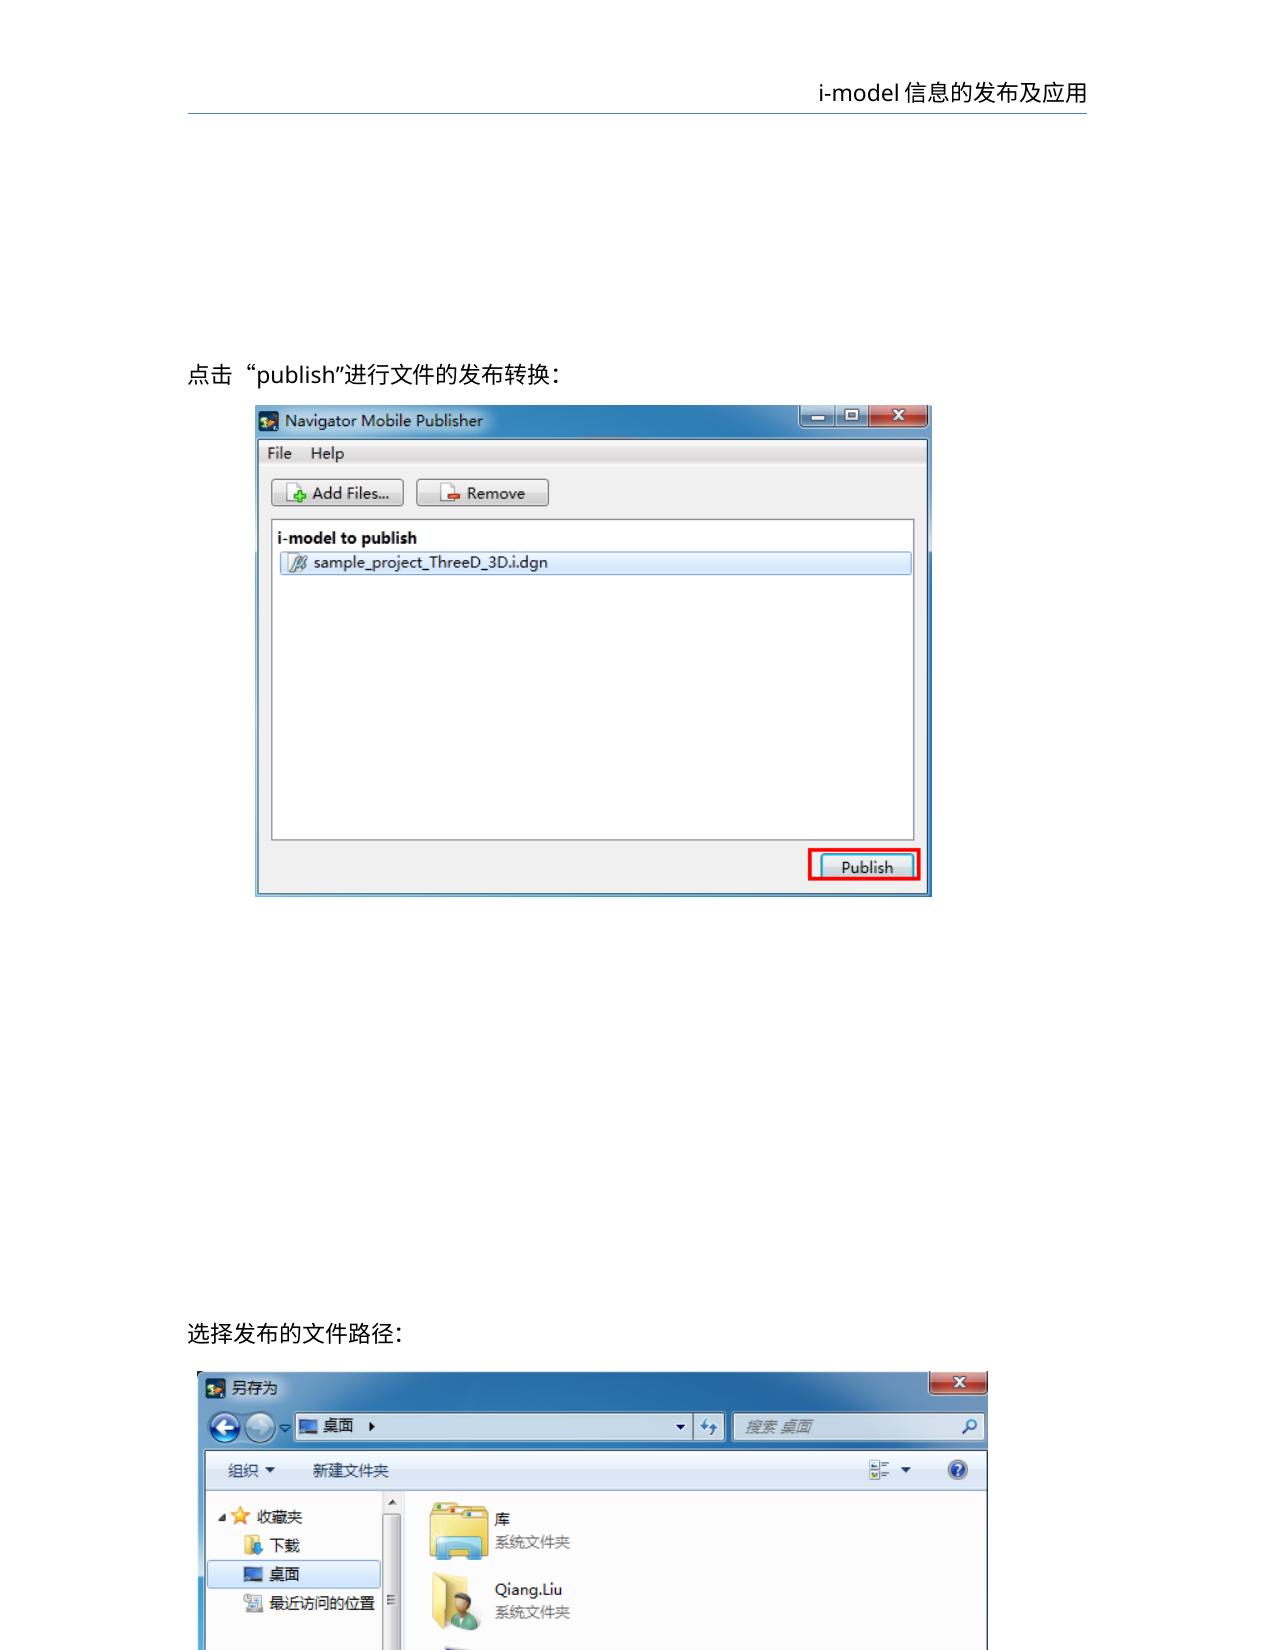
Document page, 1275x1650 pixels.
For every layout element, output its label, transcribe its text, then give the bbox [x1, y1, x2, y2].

picture [197, 1371, 988, 1650]
text 选择发布的文件路径： [187, 1309, 1087, 1350]
text 点击“publish”进行文件的发布转换： [187, 350, 1087, 392]
picture [255, 405, 932, 897]
